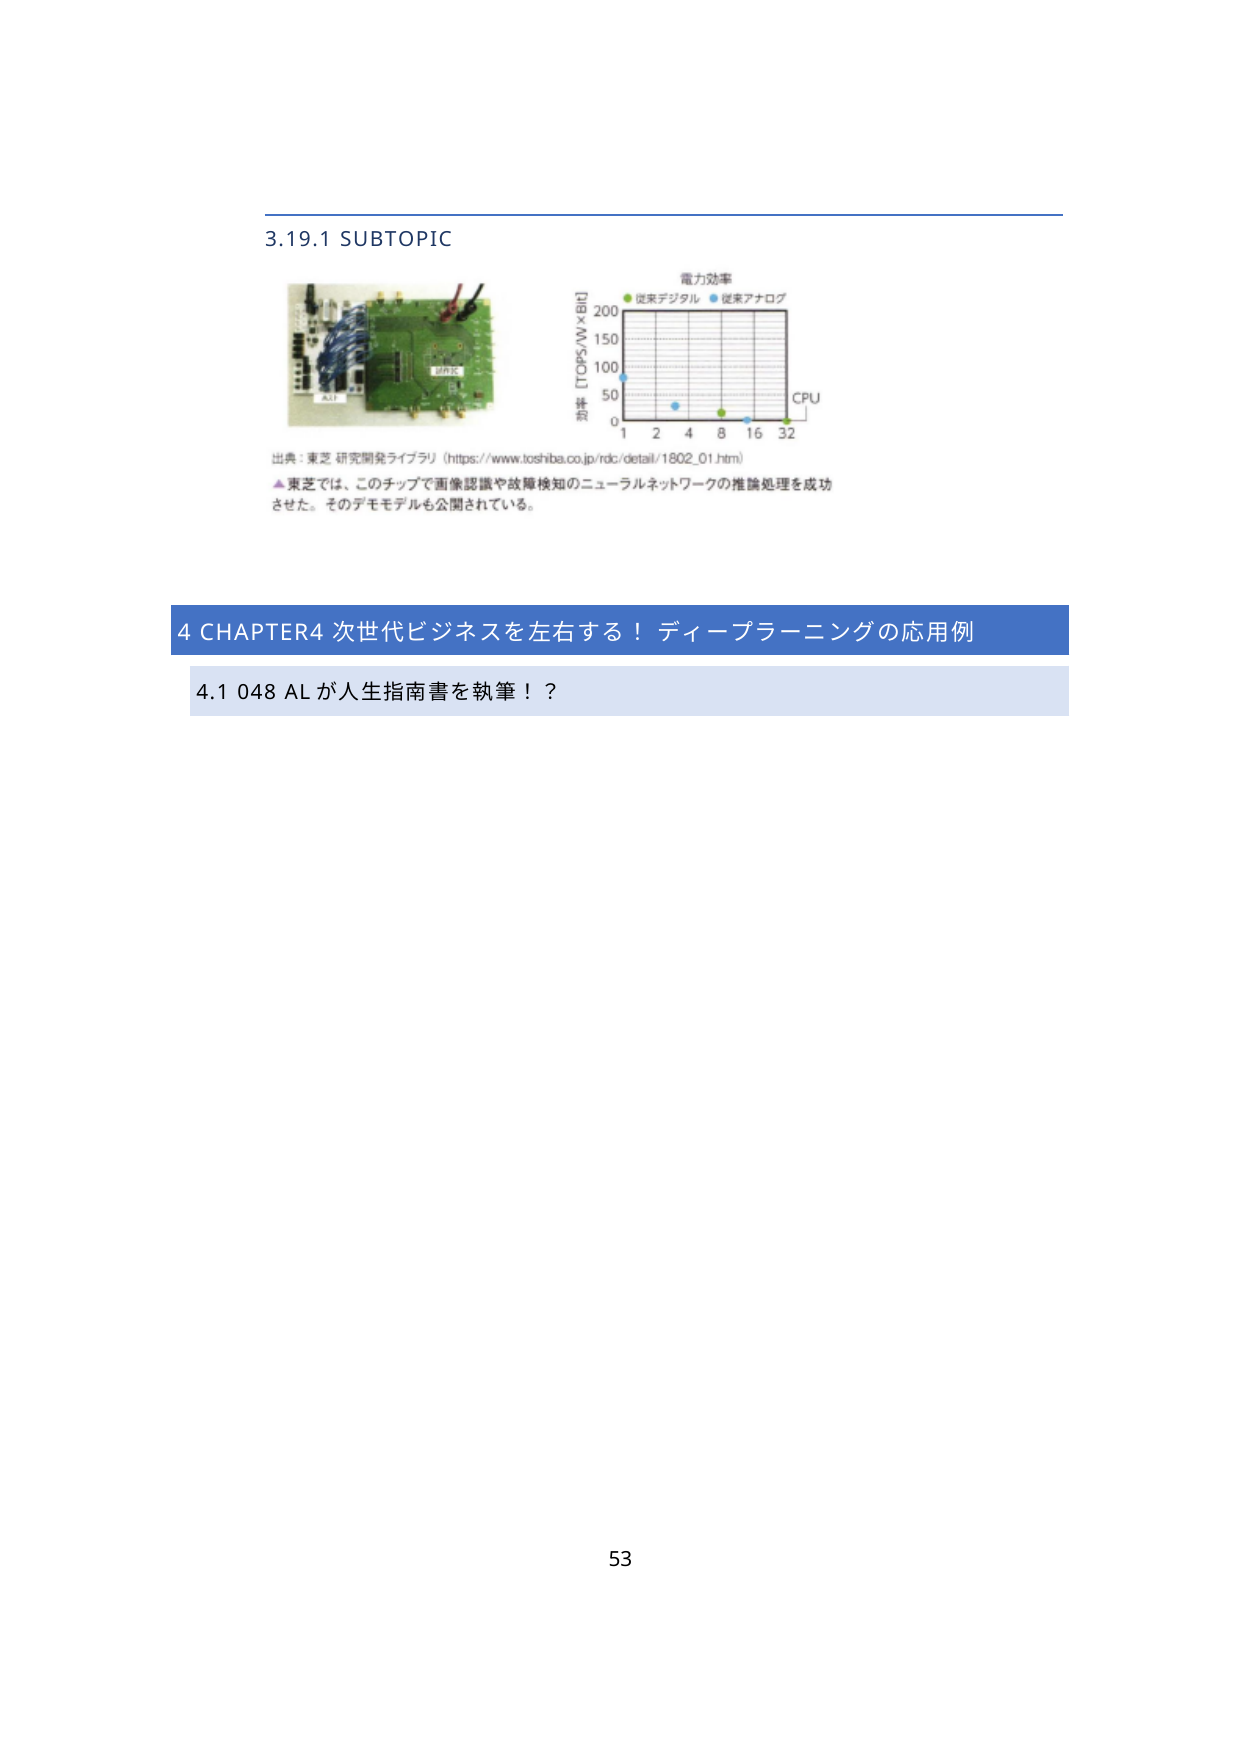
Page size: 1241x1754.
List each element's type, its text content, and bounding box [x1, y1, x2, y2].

text 048 Alが人生指南書を執筆！？ [196, 672, 1063, 709]
text Chapter4 次世代ビジネスを左右する！ ディープラーニングの応用例 [177, 611, 1063, 649]
picture [264, 257, 840, 522]
